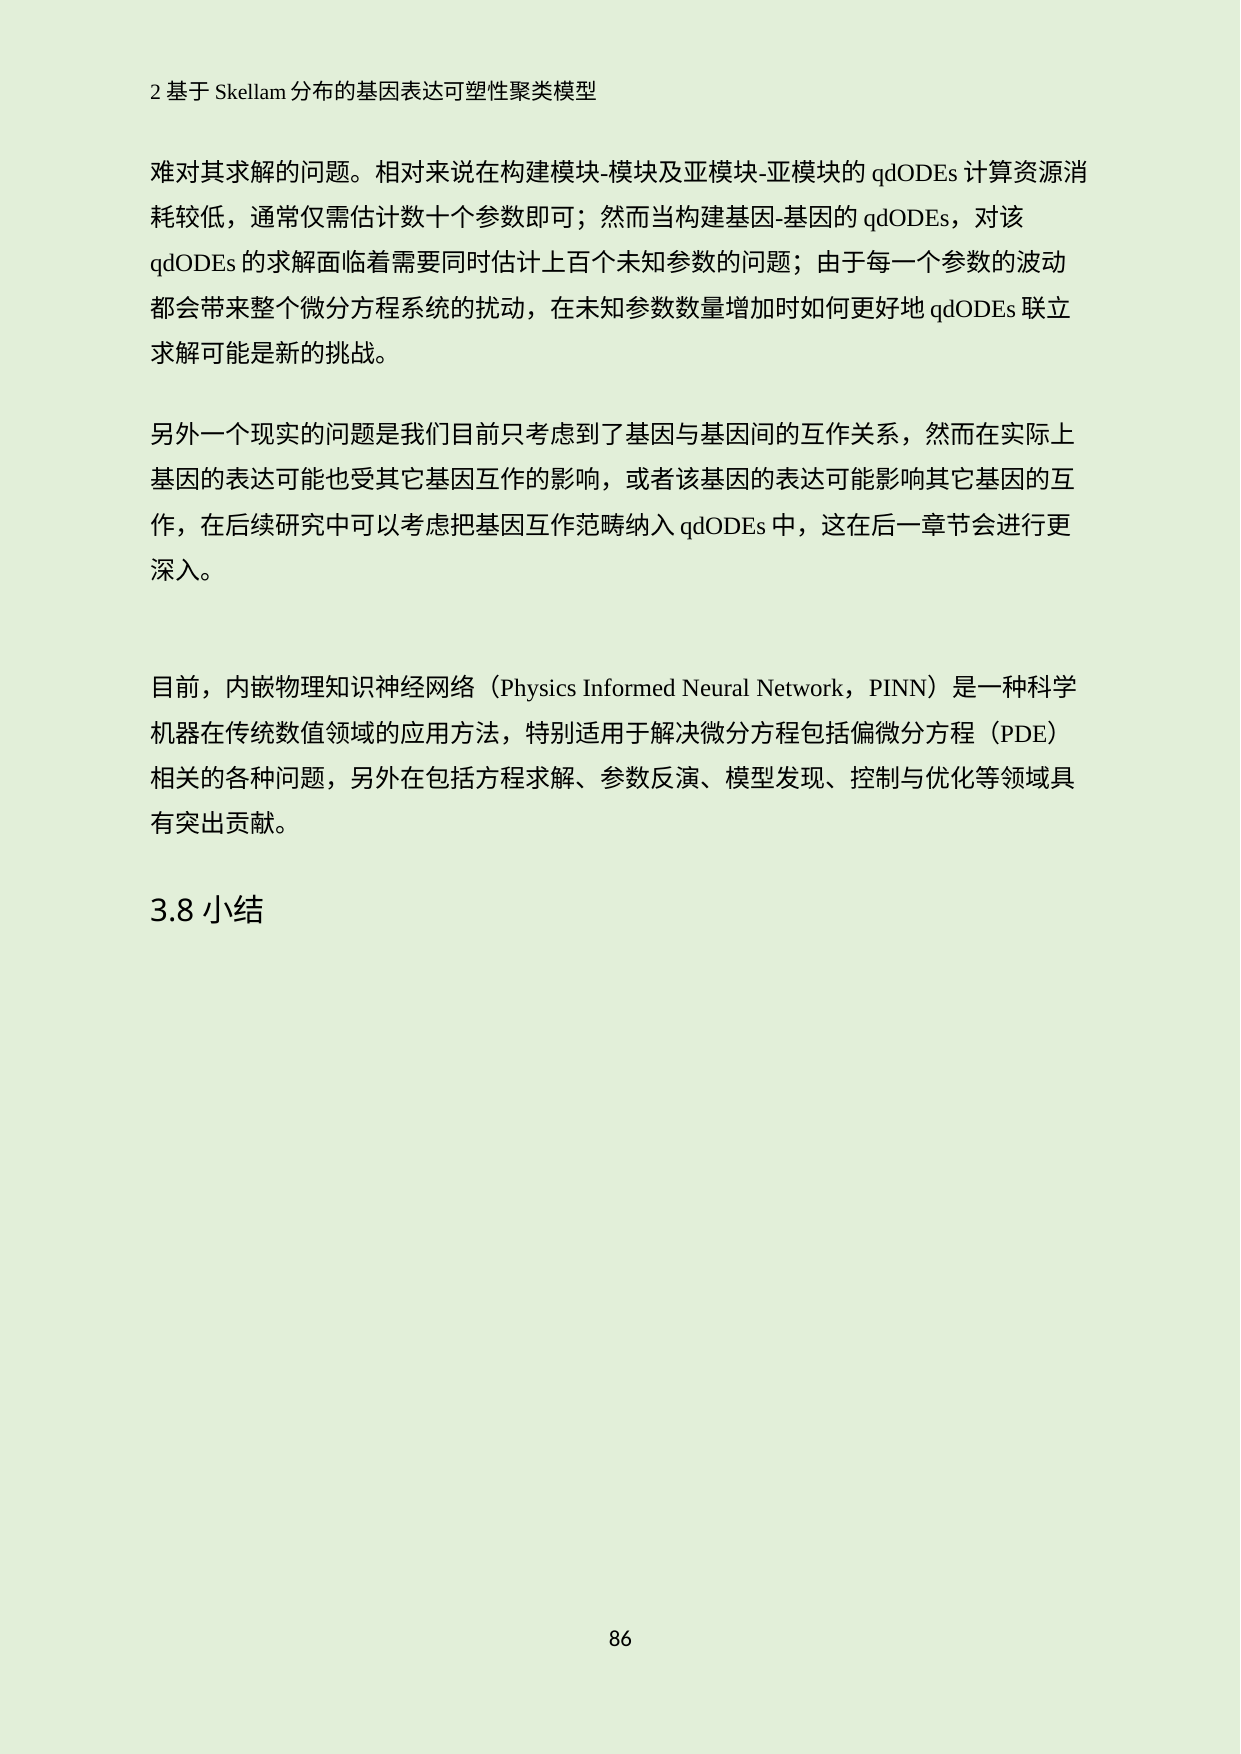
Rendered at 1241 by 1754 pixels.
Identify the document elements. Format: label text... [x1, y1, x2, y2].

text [150, 152, 1090, 370]
text 3.8 小结 [150, 885, 1090, 930]
text 目前，内嵌物理知识神经网络（Physics Informed Neural Network，PINN）是一种科学机器在传统数值领域的应用方法，特别适用于解决微分方程包括偏微分方程（PDE）相关的各种问题，另外在包括方程求解、参数反演、模型发现、控制与优化等领域具有突出贡献。 [150, 668, 1090, 840]
text 另外一个现实的问题是我们目前只考虑到了基因与基因间的互作关系，然而在实际上基因的表达可能也受其它基因互作的影响，或者该基因的表达可能影响其它基因的互作，在后续研究中可以考虑把基因互作范畴纳入qdODEs中，这在后一章节会进行更深入。 [150, 415, 1090, 587]
